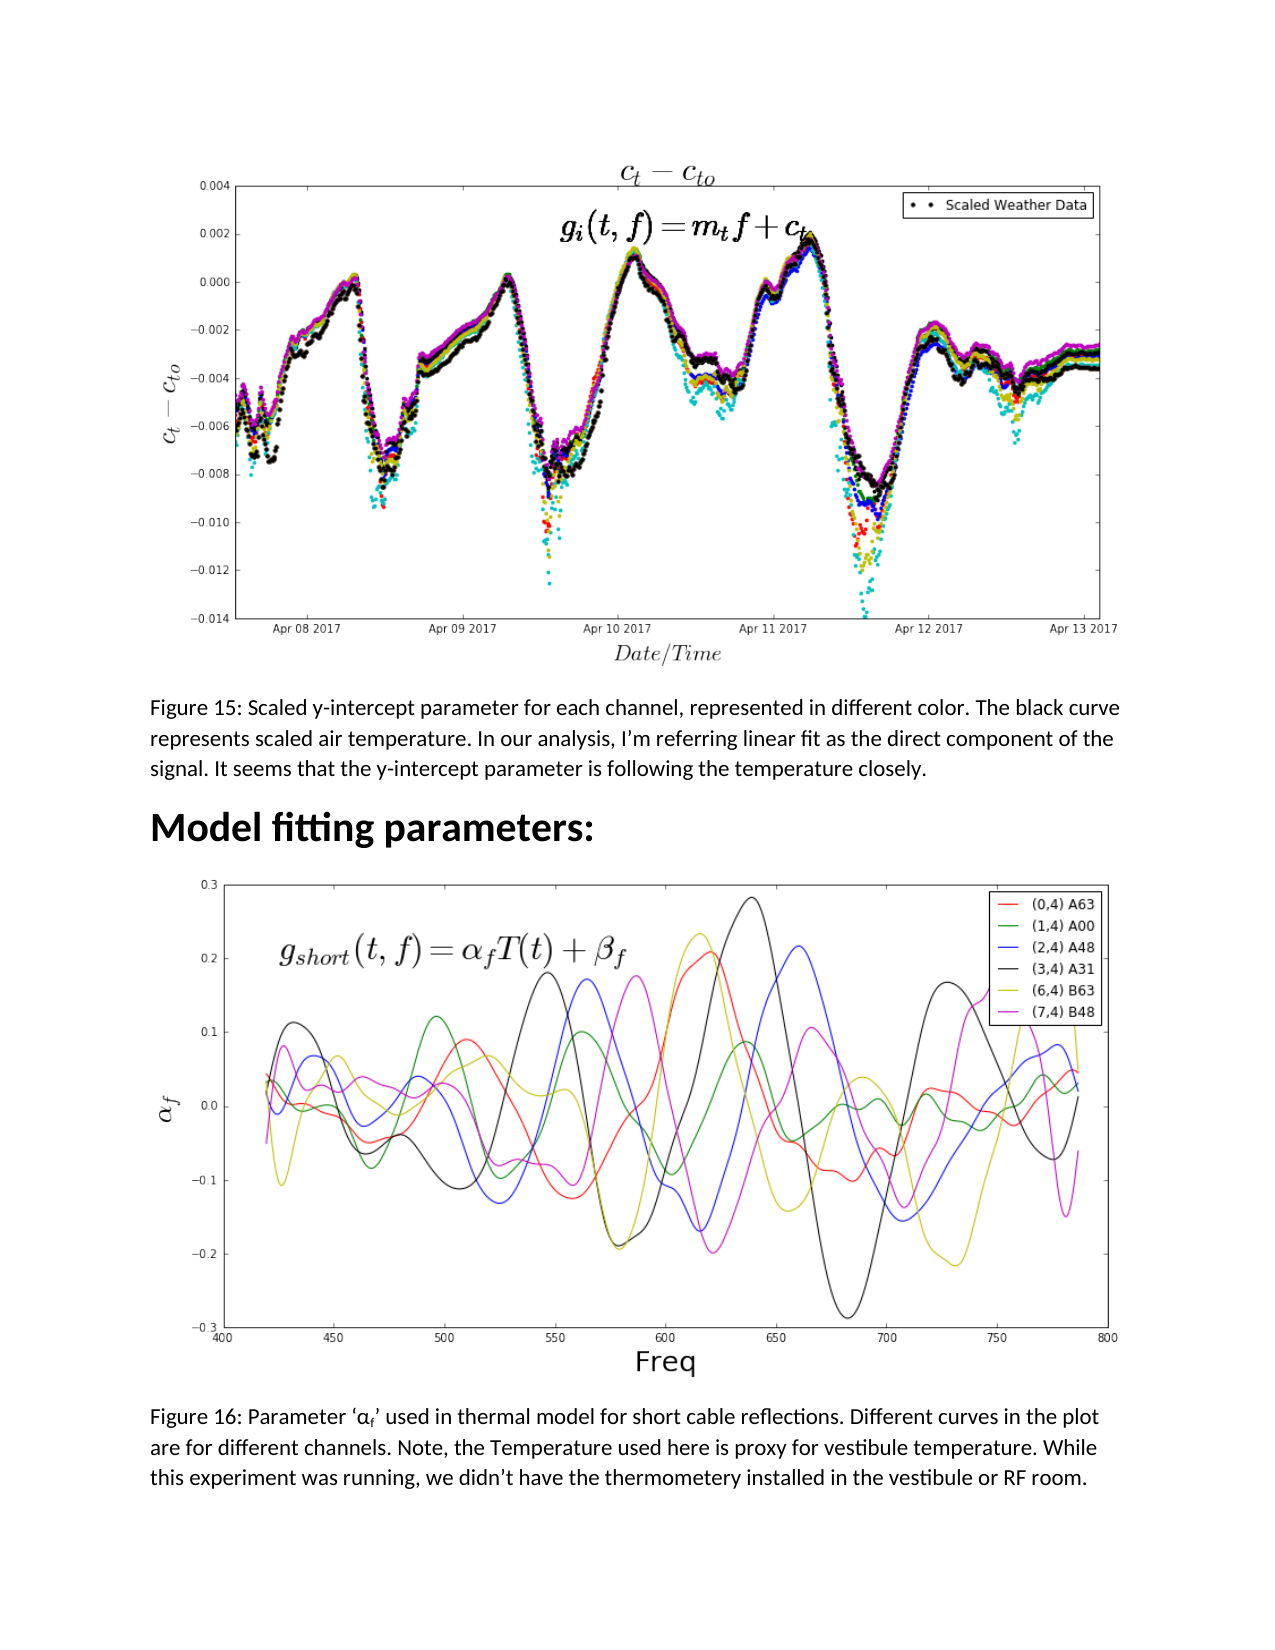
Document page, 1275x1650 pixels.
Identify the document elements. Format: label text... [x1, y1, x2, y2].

text Figure 15: Scaled y-intercept parameter for each channel, represented in different color. The black curve represents scaled air temperature. In our analysis, I’m referring linear fit as the direct component of the signal. It seems that the y-intercept parameter is following the temperature closely. [150, 693, 1125, 782]
text Figure 16: Parameter ‘αf’ used in thermal model for short cable reflections. Different curves in the plot are for different channels. Note, the Temperature used here is proxy for vestibule temperature. While this experiment was running, we didn’t have the thermometery installed in the vestibule or RF room. [150, 1402, 1125, 1491]
picture [150, 150, 1125, 675]
picture [150, 872, 1125, 1384]
text Model fitting parameters: [150, 801, 1125, 852]
